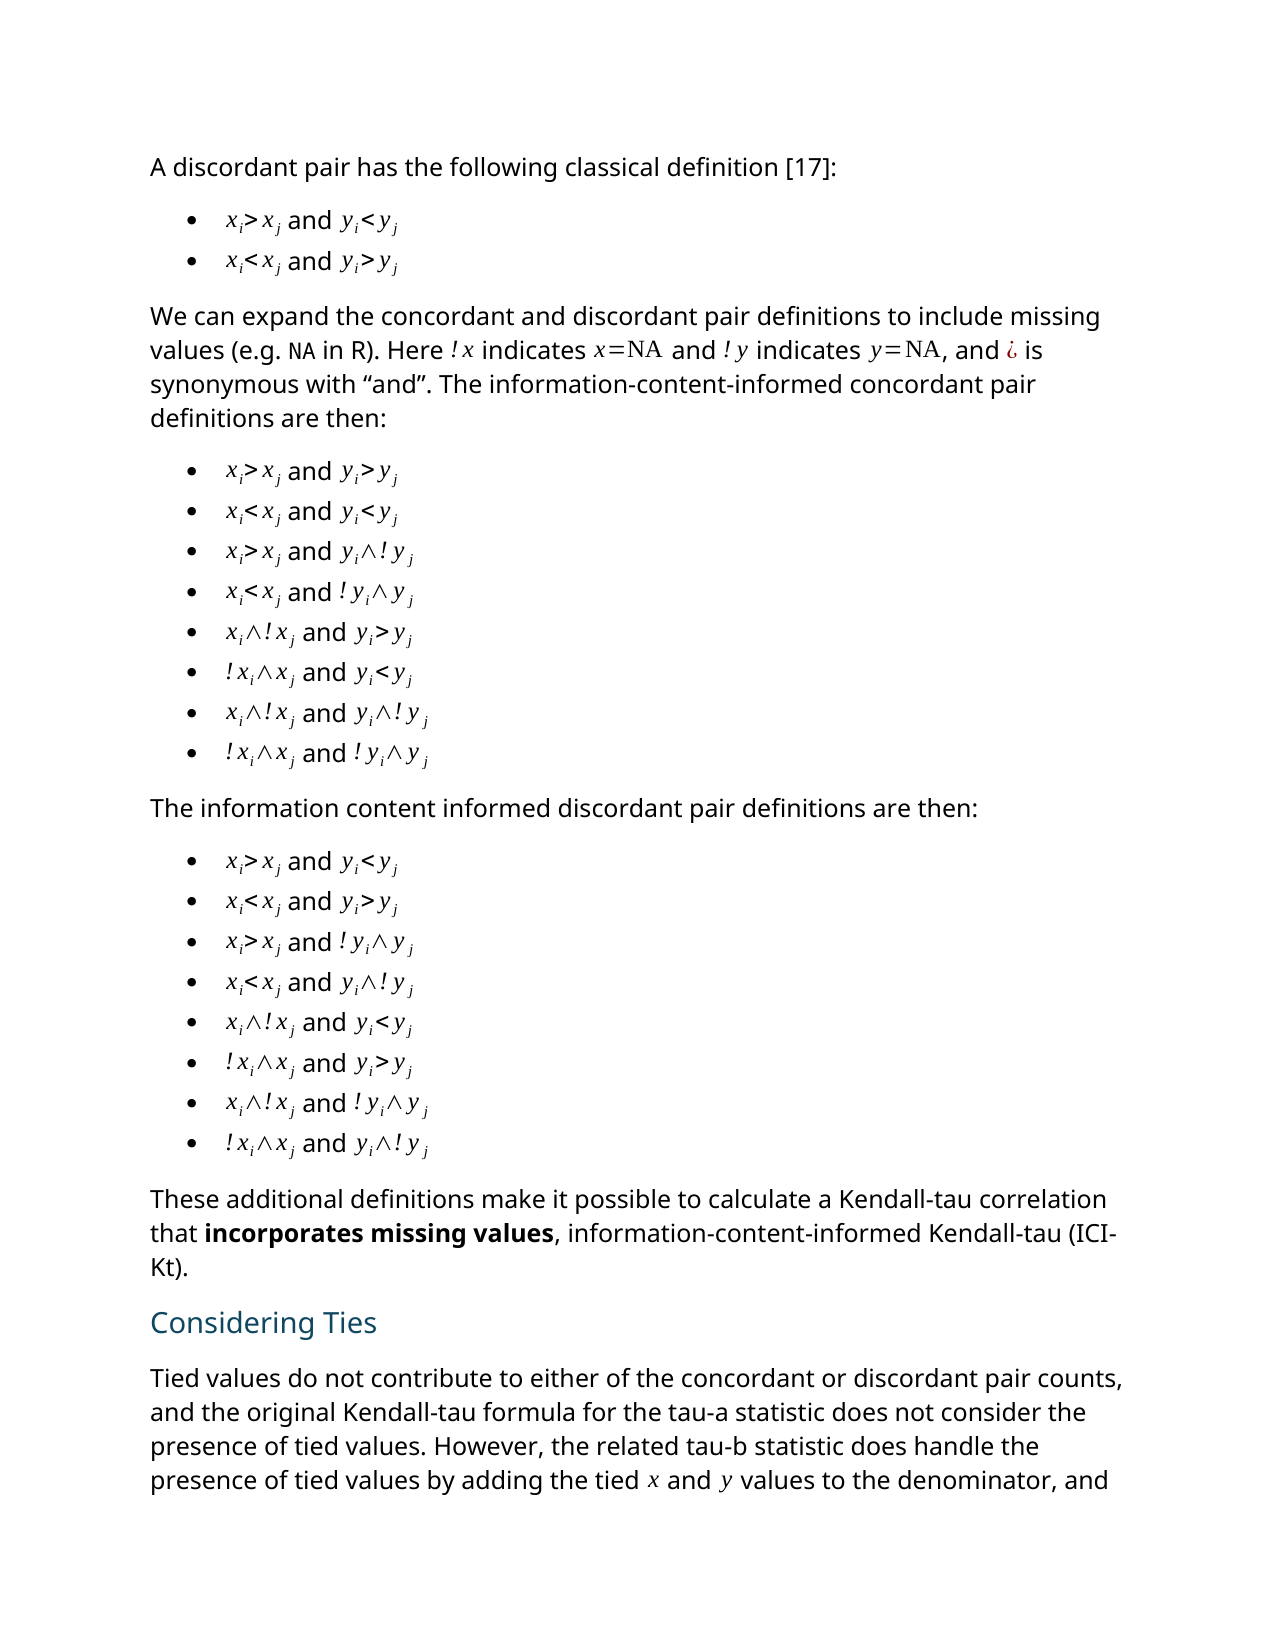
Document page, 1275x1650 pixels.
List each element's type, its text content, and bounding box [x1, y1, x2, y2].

text The information content informed discordant pair definitions are then: [150, 791, 1125, 825]
list and [187, 695, 1125, 732]
list and [187, 1086, 1125, 1122]
list and [187, 203, 1125, 239]
list and [187, 1005, 1125, 1042]
list and [187, 655, 1125, 692]
list and [187, 844, 1125, 880]
text A discordant pair has the following classical definition [17]: [150, 150, 1125, 184]
text We can expand the concordant and discordant pair definitions to include missing values (e.g. NA in R). Here indicates and indicates , and is synonymous with “and”. The information-content-informed concordant pair definitions are then: [150, 298, 1125, 435]
list and [187, 924, 1125, 961]
list and [187, 736, 1125, 772]
list and [187, 1045, 1125, 1082]
list and [187, 615, 1125, 651]
list and [187, 884, 1125, 921]
list and [187, 574, 1125, 611]
subtitle Considering Ties [150, 1302, 1125, 1342]
list and [187, 1126, 1125, 1162]
list and [187, 243, 1125, 280]
list and [187, 534, 1125, 571]
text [150, 1361, 1125, 1497]
text These additional definitions make it possible to calculate a Kendall-tau correlation that incorporates missing values, information-content-informed Kendall-tau (ICI-Kt). [150, 1181, 1125, 1283]
list and [187, 453, 1125, 490]
list and [187, 965, 1125, 1001]
list and [187, 494, 1125, 530]
